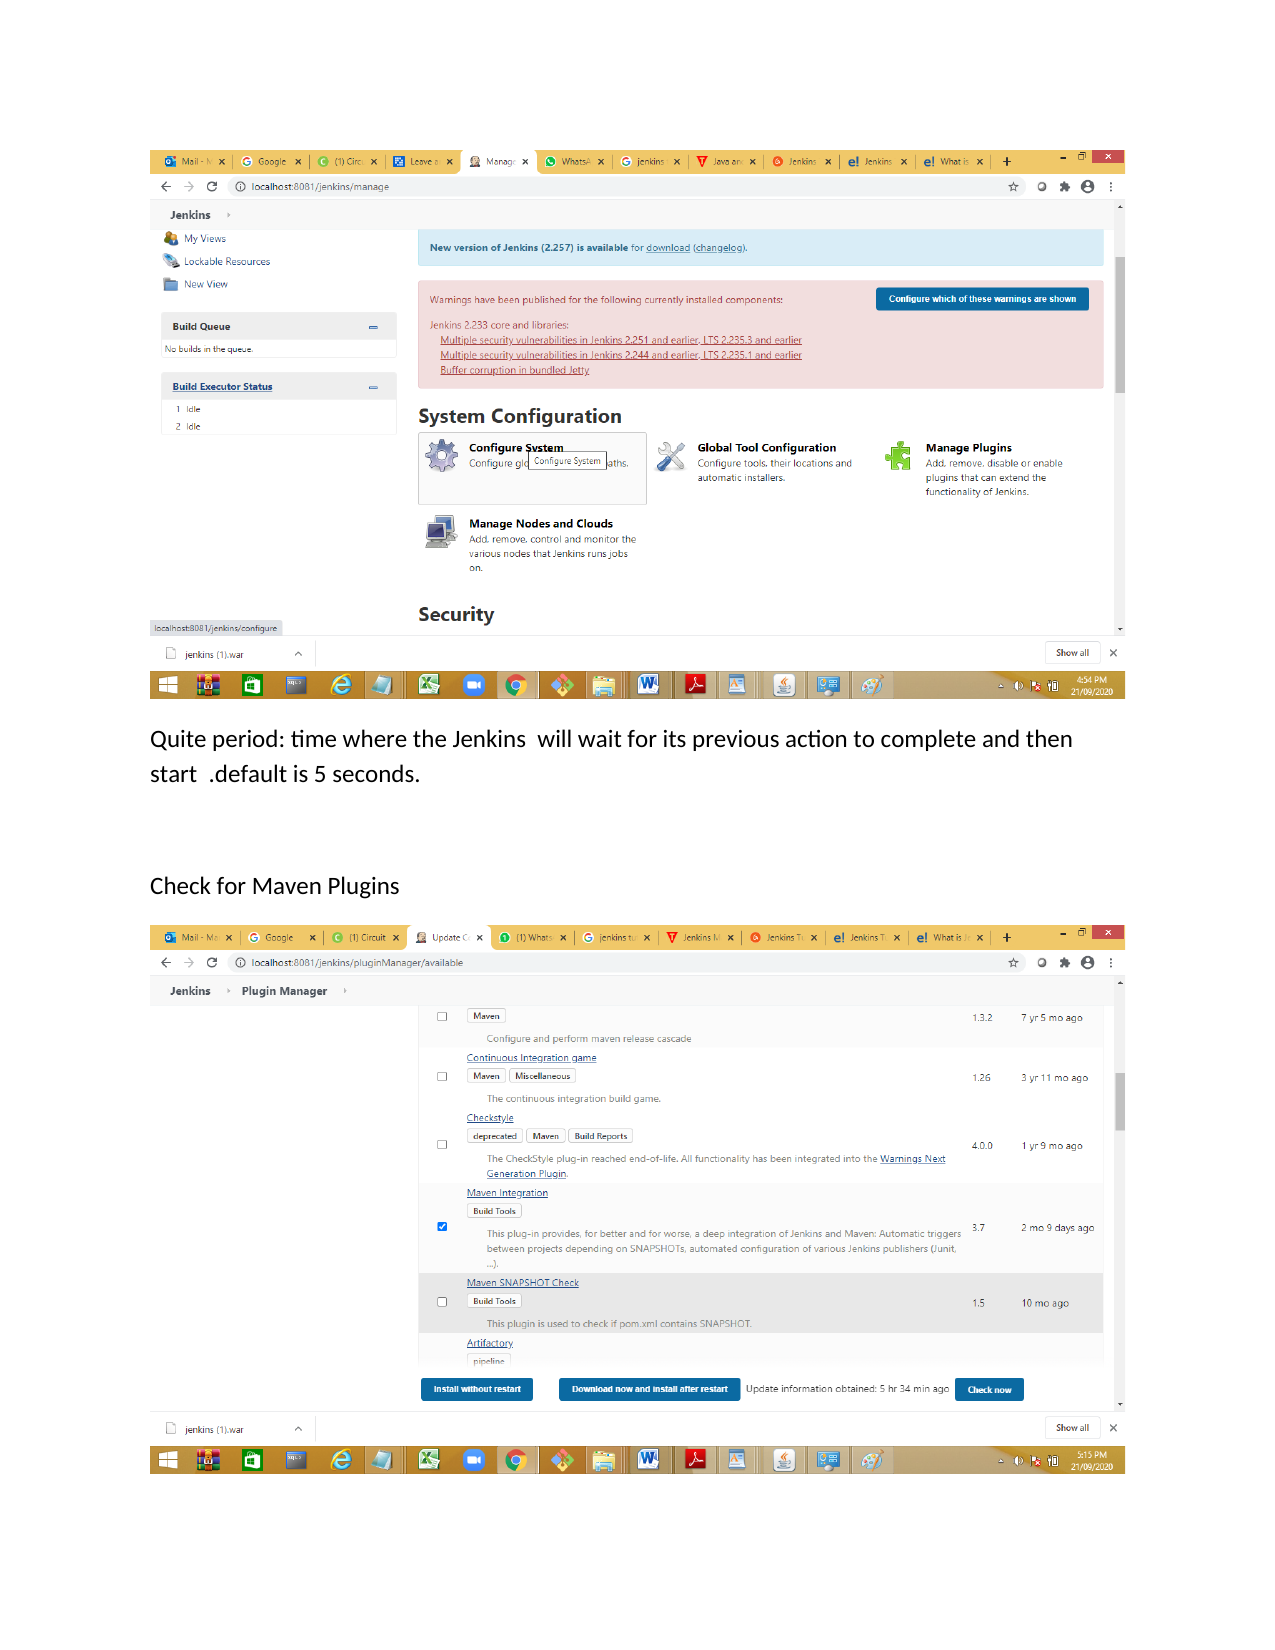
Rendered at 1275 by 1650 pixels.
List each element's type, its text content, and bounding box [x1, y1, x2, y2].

text Check for Maven Plugins [150, 870, 1125, 900]
text Quite period: time where the Jenkins will wait for its previous action to complete and then start .default is 5 seconds. [150, 723, 1125, 789]
picture [150, 150, 1125, 699]
picture [150, 925, 1125, 1474]
